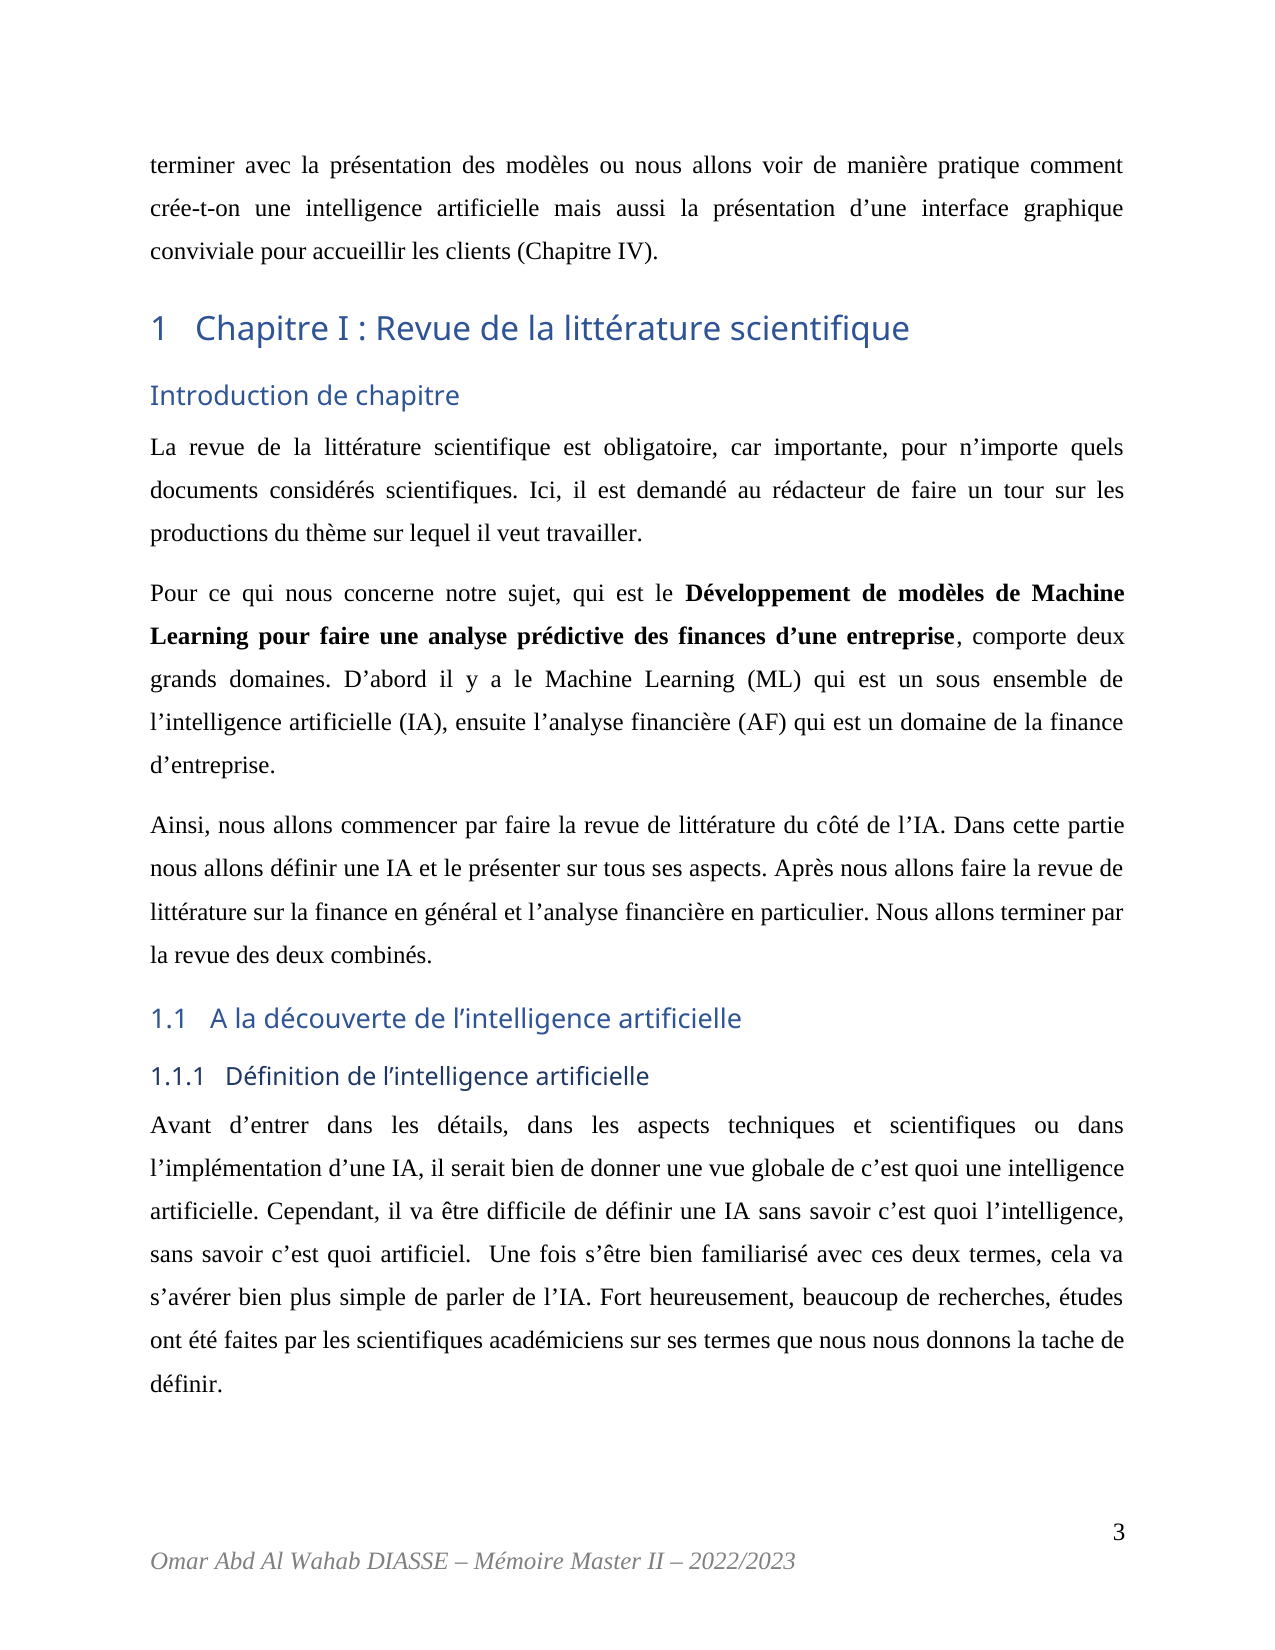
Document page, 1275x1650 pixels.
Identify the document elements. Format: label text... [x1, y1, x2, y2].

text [150, 150, 1125, 265]
subtitle Chapitre I : Revue de la littérature scientifique [150, 304, 1125, 350]
text Ainsi, nous allons commencer par faire la revue de littérature du côté de l’IA. Dans cette partie nous allons définir une IA et le présenter sur tous ses aspects. Après nous allons faire la revue de littérature sur la finance en général et l’analyse financière en particulier. Nous allons terminer par la revue des deux combinés. [150, 810, 1125, 968]
subtitle A la découverte de l’intelligence artificielle [150, 999, 1125, 1036]
text Avant d’entrer dans les détails, dans les aspects techniques et scientifiques ou dans l’implémentation d’une IA, il serait bien de donner une vue globale de c’est quoi une intelligence artificielle. Cependant, il va être difficile de définir une IA sans savoir c’est quoi l’intelligence, sans savoir c’est quoi artificiel. Une fois s’être bien familiarisé avec ces deux termes, cela va s’avérer bien plus simple de parler de l’IA. Fort heureusement, beaucoup de recherches, études ont été faites par les scientifiques académiciens sur ses termes que nous nous donnons la tache de définir. [150, 1110, 1125, 1397]
text La revue de la littérature scientifique est obligatoire, car importante, pour n’importe quels documents considérés scientifiques. Ici, il est demandé au rédacteur de faire un tour sur les productions du thème sur lequel il veut travailler. [150, 432, 1125, 547]
text Pour ce qui nous concerne notre sujet, qui est le Développement de modèles de Machine Learning pour faire une analyse prédictive des finances d’une entreprise, comporte deux grands domaines. D’abord il y a le Machine Learning (ML) qui est un sous ensemble de l’intelligence artificielle (IA), ensuite l’analyse financière (AF) qui est un domaine de la finance d’entreprise. [150, 578, 1125, 779]
subtitle Définition de l’intelligence artificielle [150, 1059, 1125, 1093]
subtitle Introduction de chapitre [150, 377, 1125, 413]
